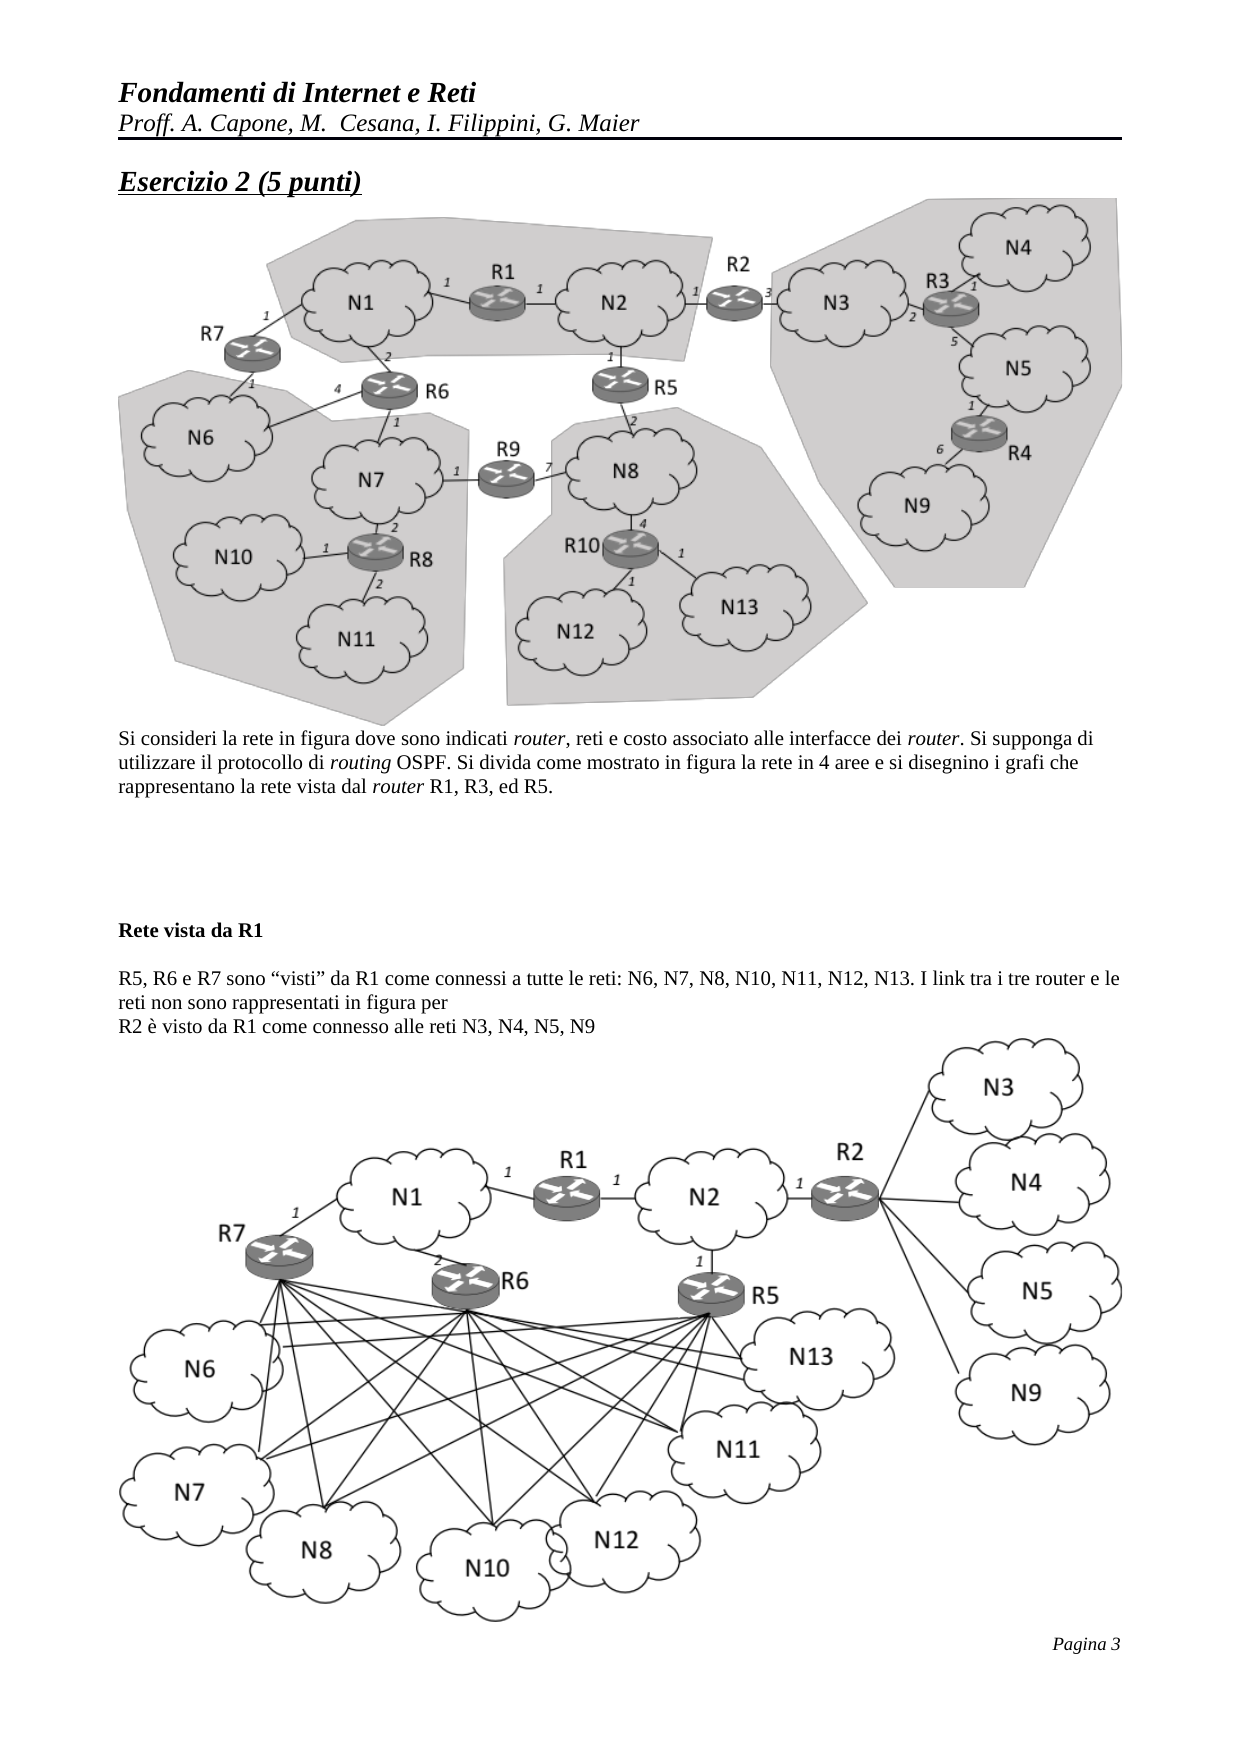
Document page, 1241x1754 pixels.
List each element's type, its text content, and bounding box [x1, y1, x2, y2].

text Rete vista da R1 [118, 918, 1122, 942]
text Si consideri la rete in figura dove sono indicati router, reti e costo associato alle interfacce dei router. Si supponga di utilizzare il protocollo di routing OSPF. Si divida come mostrato in figura la rete in 4 aree e si disegnino i grafi che rappresentano la rete vista dal router R1, R3, ed R5. [118, 726, 1122, 798]
text R5, R6 e R7 sono “visti” da R1 come connessi a tutte le reti: N6, N7, N8, N10, N11, N12, N13. I link tra i tre router e le reti non sono rappresentati in figura per [118, 966, 1122, 1014]
text R2 è visto da R1 come connesso alle reti N3, N4, N5, N9 [118, 1014, 1122, 1038]
picture [118, 198, 1123, 726]
subtitle Esercizio 2 (5 punti) [118, 164, 1122, 198]
